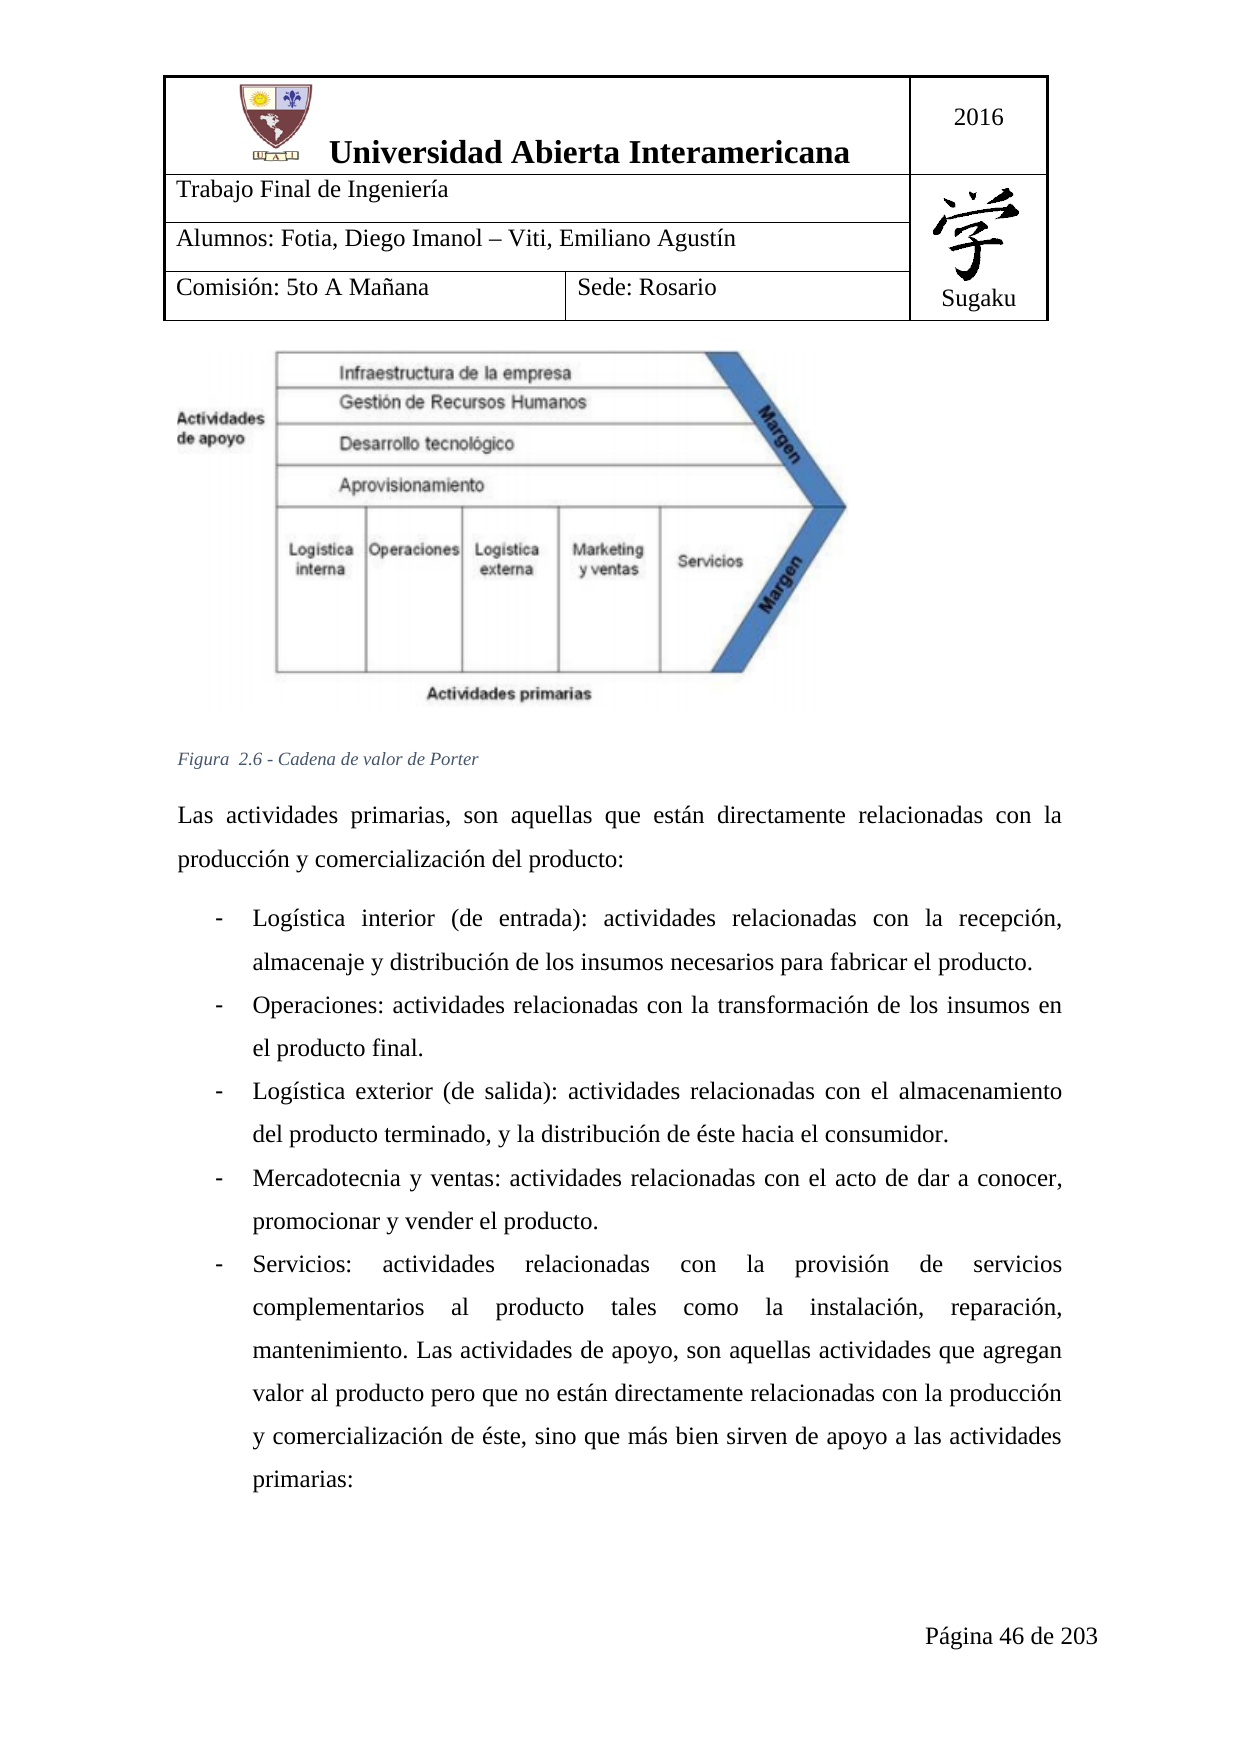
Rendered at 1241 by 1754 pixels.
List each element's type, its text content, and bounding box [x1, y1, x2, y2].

picture [223, 78, 329, 164]
list Logística exterior (de salida): actividades relacionadas con el almacenamiento del producto terminado, y la distribución de éste hacia el consumidor. [215, 1076, 1063, 1148]
picture [927, 181, 1030, 284]
list Operaciones: actividades relacionadas con la transformación de los insumos en el producto final. [215, 990, 1063, 1062]
list Mercadotecnia y ventas: actividades relacionadas con el acto de dar a conocer, promocionar y vender el producto. [215, 1162, 1063, 1234]
text Figura 2.6 - Cadena de valor de Porter [177, 747, 1063, 769]
text Las actividades primarias, son aquellas que están directamente relacionadas con la producción y comercialización del producto: [177, 801, 1063, 872]
list Servicios: actividades relacionadas con la provisión de servicios complementarios al producto tales como la instalación, reparación, mantenimiento. Las actividades de apoyo, son aquellas actividades que agregan valor al producto pero que no están directamente relacionadas con la producción y comercialización de éste, sino que más bien sirven de apoyo a las actividades primarias: [215, 1249, 1063, 1493]
picture [177, 335, 856, 717]
list Logística interior (de entrada): actividades relacionadas con la recepción, almacenaje y distribución de los insumos necesarios para fabricar el producto. [215, 903, 1063, 975]
